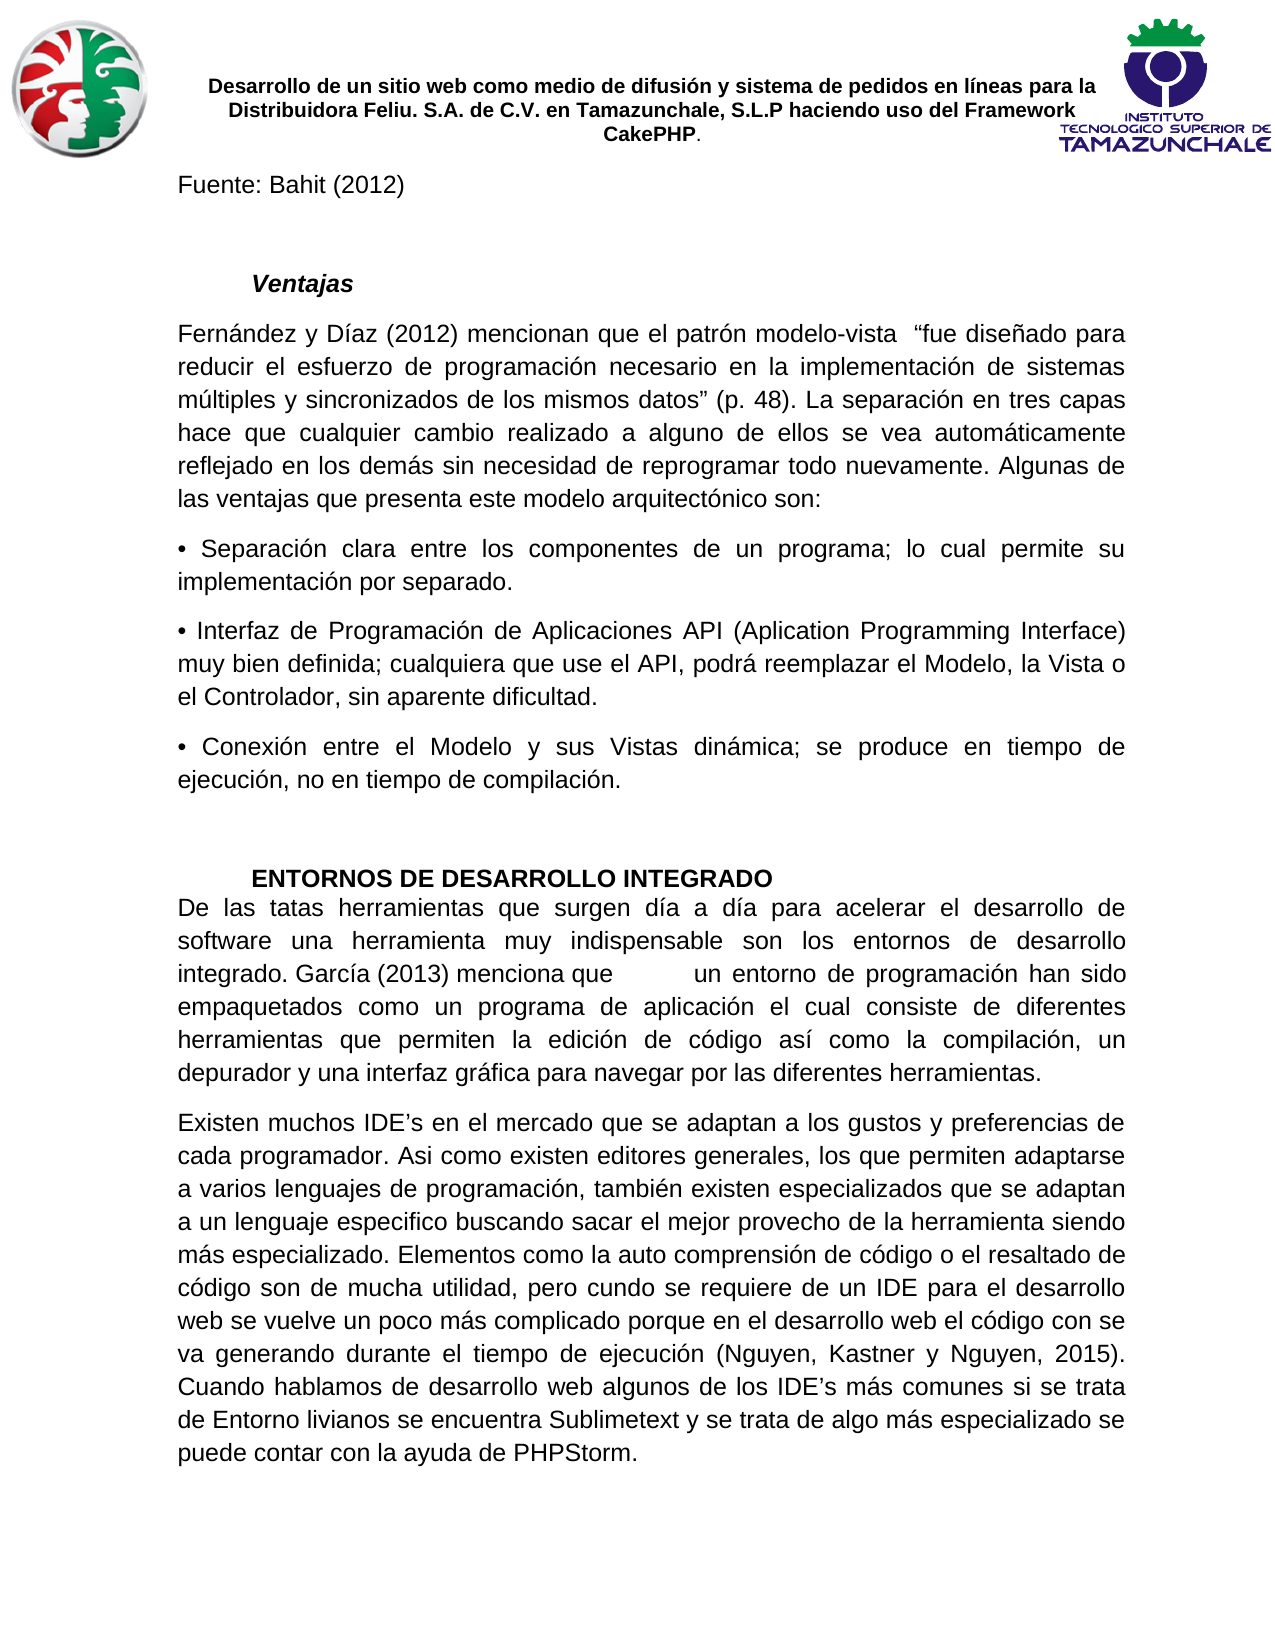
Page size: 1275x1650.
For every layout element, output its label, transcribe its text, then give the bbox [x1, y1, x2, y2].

text Existen muchos IDE’s en el mercado que se adaptan a los gustos y preferencias de cada programador. Asi como existen editores generales, los que permiten adaptarse a varios lenguajes de programación, también existen especializados que se adaptan a un lenguaje especifico buscando sacar el mejor provecho de la herramienta siendo más especializado. Elementos como la auto comprensión de código o el resaltado de código son de mucha utilidad, pero cundo se requiere de un IDE para el desarrollo web se vuelve un poco más complicado porque en el desarrollo web el código con se va generando durante el tiempo de ejecución (Nguyen, Kastner y Nguyen, 2015). Cuando hablamos de desarrollo web algunos de los IDE’s más comunes si se trata de Entorno livianos se encuentra Sublimetext y se trata de algo más especializado se puede contar con la ayuda de PHPStorm. [177, 1108, 1127, 1467]
text • Separación clara entre los componentes de un programa; lo cual permite su implementación por separado. [177, 534, 1127, 595]
text Fernández y Díaz (2012) mencionan que el patrón modelo-vista “fue diseñado para reducir el esfuerzo de programación necesario en la implementación de sistemas múltiples y sincronizados de los mismos datos” (p. 48). La separación en tres capas hace que cualquier cambio realizado a alguno de ellos se vea automáticamente reflejado en los demás sin necesidad de reprogramar todo nuevamente. Algunas de las ventajas que presenta este modelo arquitectónico son: [177, 319, 1127, 513]
text Fuente: Bahit (2012) [177, 170, 1127, 198]
picture [7, 16, 152, 163]
subtitle ENTORNOS DE DESARROLLO INTEGRADO [251, 864, 1127, 893]
text • Conexión entre el Modelo y sus Vistas dinámica; se produce en tiempo de ejecución, no en tiempo de compilación. [177, 732, 1127, 794]
text • Interfaz de Programación de Aplicaciones API (Aplication Programming Interface) muy bien definida; cualquiera que use el API, podrá reemplazar el Modelo, la Vista o el Controlador, sin aparente dificultad. [177, 616, 1127, 711]
text De las tatas herramientas que surgen día a día para acelerar el desarrollo de software una herramienta muy indispensable son los entornos de desarrollo integrado. García (2013) menciona que un entorno de programación han sido empaquetados como un programa de aplicación el cual consiste de diferentes herramientas que permiten la edición de código así como la compilación, un depurador y una interfaz gráfica para navegar por las diferentes herramientas. [177, 893, 1127, 1087]
subtitle Ventajas [251, 269, 1127, 298]
